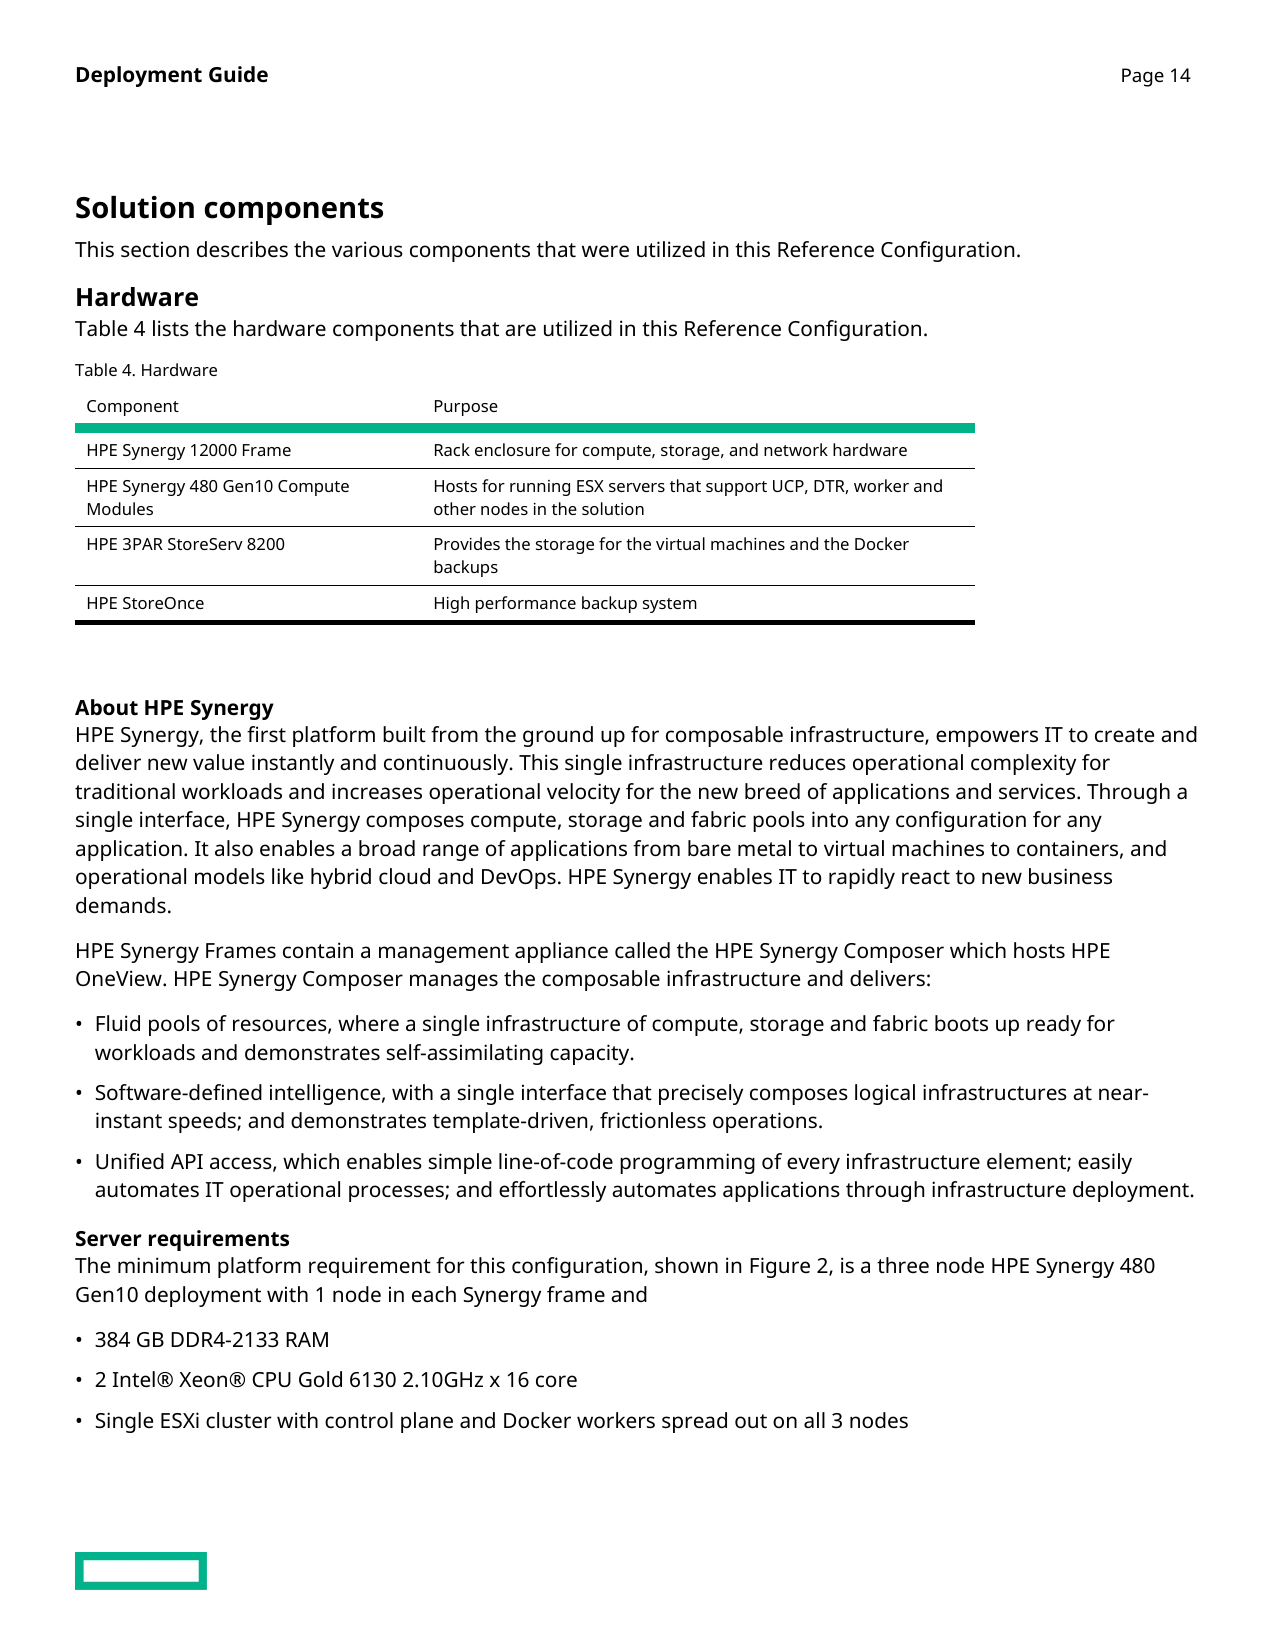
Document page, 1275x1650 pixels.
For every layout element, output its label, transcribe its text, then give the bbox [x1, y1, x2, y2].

subtitle Hardware [75, 280, 1200, 314]
text 2 Intel® Xeon® CPU Gold 6130 2.10GHz x 16 core [75, 1365, 1200, 1394]
table_cell HPE Synergy 480 Gen10 Compute Modules [75, 469, 422, 526]
picture [75, 1552, 207, 1590]
table_cell Hosts for running ESX servers that support UCP, DTR, worker and other nodes in the solution [422, 469, 975, 526]
text This section describes the various components that were utilized in this Reference Configuration. [75, 235, 1200, 263]
text Single ESXi cluster with control plane and Docker workers spread out on all 3 nodes [75, 1406, 1200, 1434]
subtitle Solution components [75, 187, 1200, 227]
table_cell HPE Synergy 12000 Frame [75, 433, 422, 468]
table_cell Provides the storage for the virtual machines and the Docker backups [422, 527, 975, 584]
text The minimum platform requirement for this configuration, shown in Figure 2, is a three node HPE Synergy 480 Gen10 deployment with 1 node in each Synergy frame and [75, 1251, 1200, 1308]
text Software-defined intelligence, with a single interface that precisely composes logical infrastructures at near-instant speeds; and demonstrates template-driven, frictionless operations. [75, 1078, 1200, 1135]
text HPE Synergy Frames contain a management appliance called the HPE Synergy Composer which hosts HPE OneView. HPE Synergy Composer manages the composable infrastructure and delivers: [75, 936, 1200, 993]
table_cell HPE 3PAR StoreServ 8200 [75, 527, 422, 584]
text 384 GB DDR4-2133 RAM [75, 1325, 1200, 1353]
text Table 4. Hardware [75, 359, 1200, 382]
subtitle About HPE Synergy [75, 695, 1200, 720]
subtitle Server requirements [75, 1226, 1200, 1251]
table_header Component [75, 388, 422, 423]
text HPE Synergy, the first platform built from the ground up for composable infrastructure, empowers IT to create and deliver new value instantly and continuously. This single infrastructure reduces operational complexity for traditional workloads and increases operational velocity for the new breed of applications and services. Through a single interface, HPE Synergy composes compute, storage and fabric pools into any configuration for any application. It also enables a broad range of applications from bare metal to virtual machines to containers, and operational models like hybrid cloud and DevOps. HPE Synergy enables IT to rapidly react to new business demands. [75, 720, 1200, 919]
text Fluid pools of resources, where a single infrastructure of compute, storage and fabric boots up ready for workloads and demonstrates self-assimilating capacity. [75, 1009, 1200, 1066]
table_cell Rack enclosure for compute, storage, and network hardware [422, 433, 975, 468]
text Unified API access, which enables simple line-of-code programming of every infrastructure element; easily automates IT operational processes; and effortlessly automates applications through infrastructure deployment. [75, 1147, 1200, 1204]
text Table 4 lists the hardware components that are utilized in this Reference Configuration. [75, 314, 1200, 342]
table_cell High performance backup system [422, 586, 975, 620]
table_cell HPE StoreOnce [75, 586, 422, 620]
table_header Purpose [422, 388, 975, 423]
